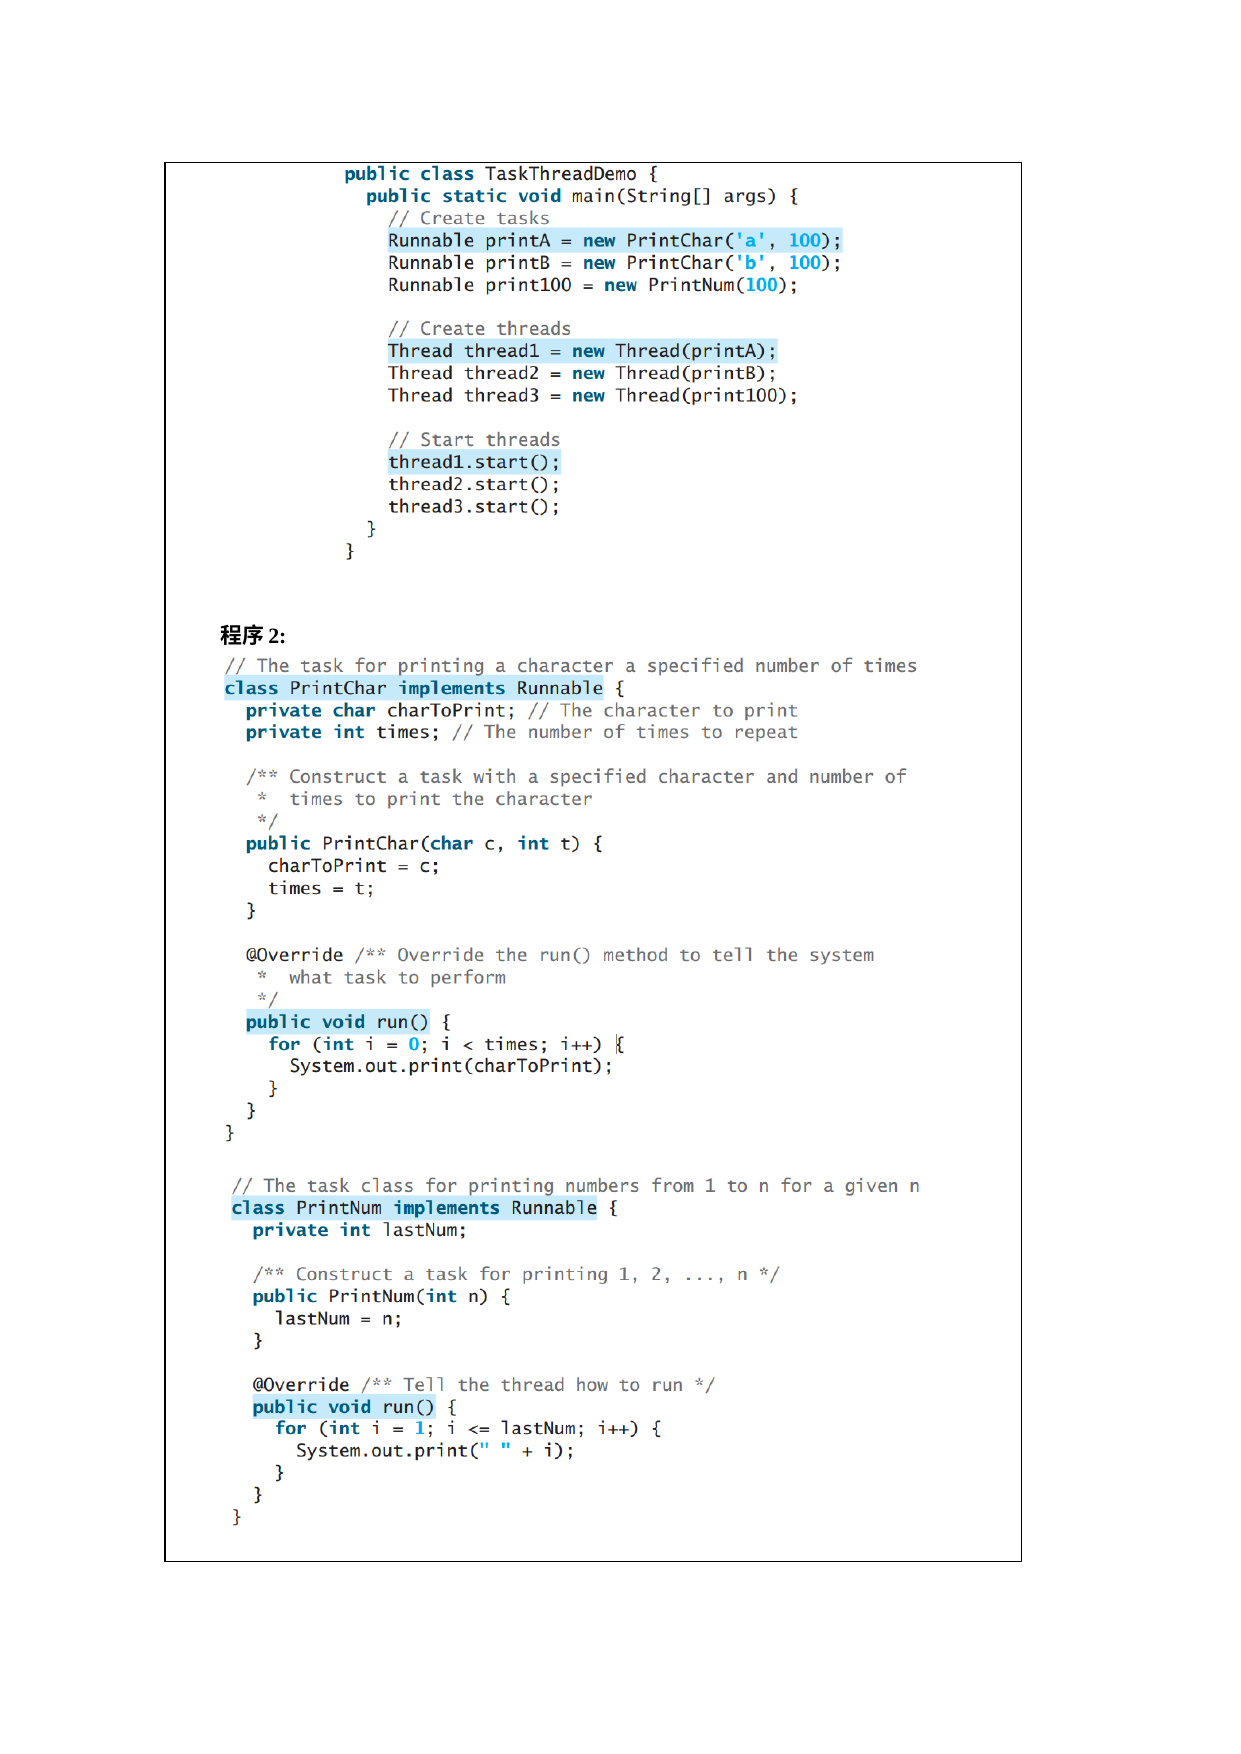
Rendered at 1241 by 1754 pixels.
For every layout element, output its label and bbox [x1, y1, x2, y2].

picture [226, 1170, 925, 1532]
picture [340, 163, 846, 563]
picture [219, 650, 920, 1148]
table_header [166, 163, 1021, 1561]
